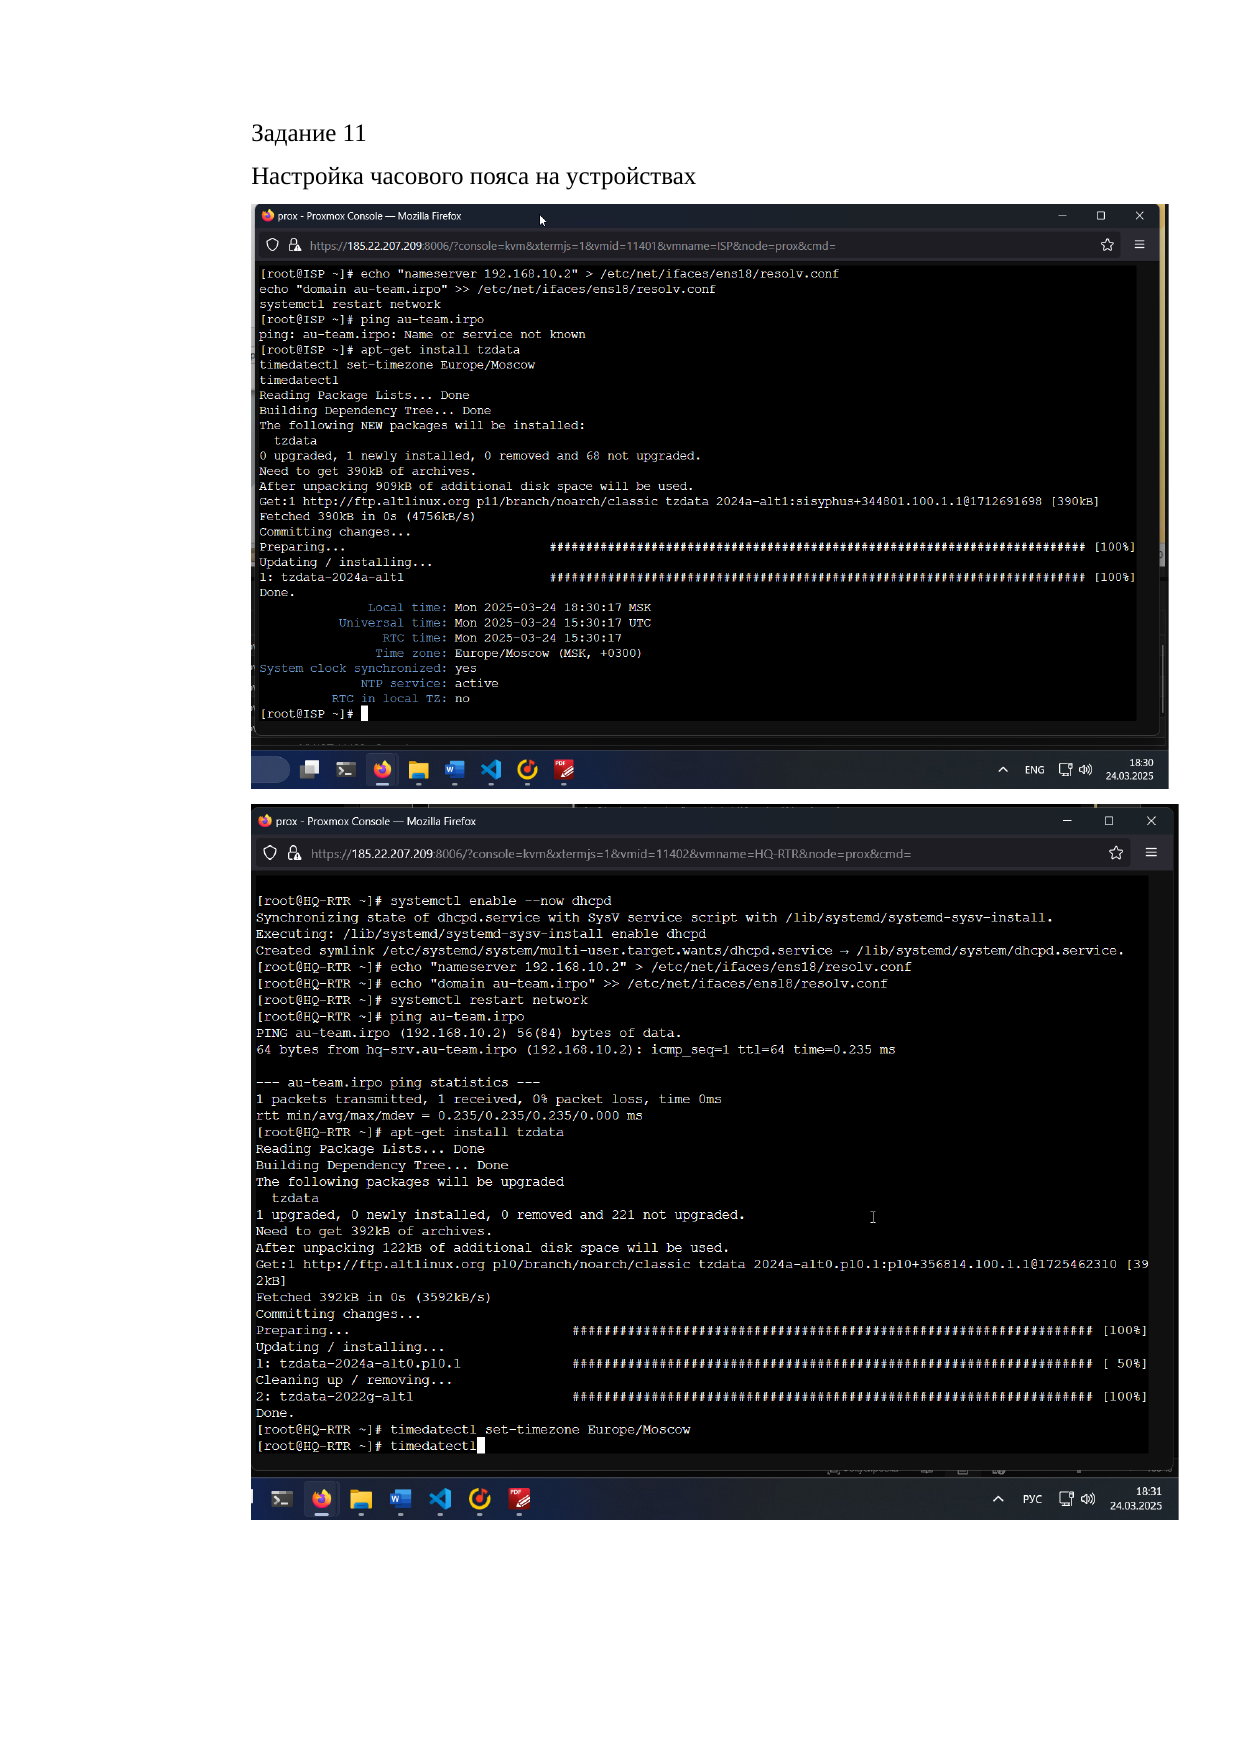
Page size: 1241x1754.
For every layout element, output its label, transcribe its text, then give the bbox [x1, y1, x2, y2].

picture [251, 804, 1179, 1520]
text Задание 11 [177, 118, 1152, 147]
picture [251, 204, 1169, 789]
text Настройка часового пояса на устройствах [177, 161, 1152, 190]
